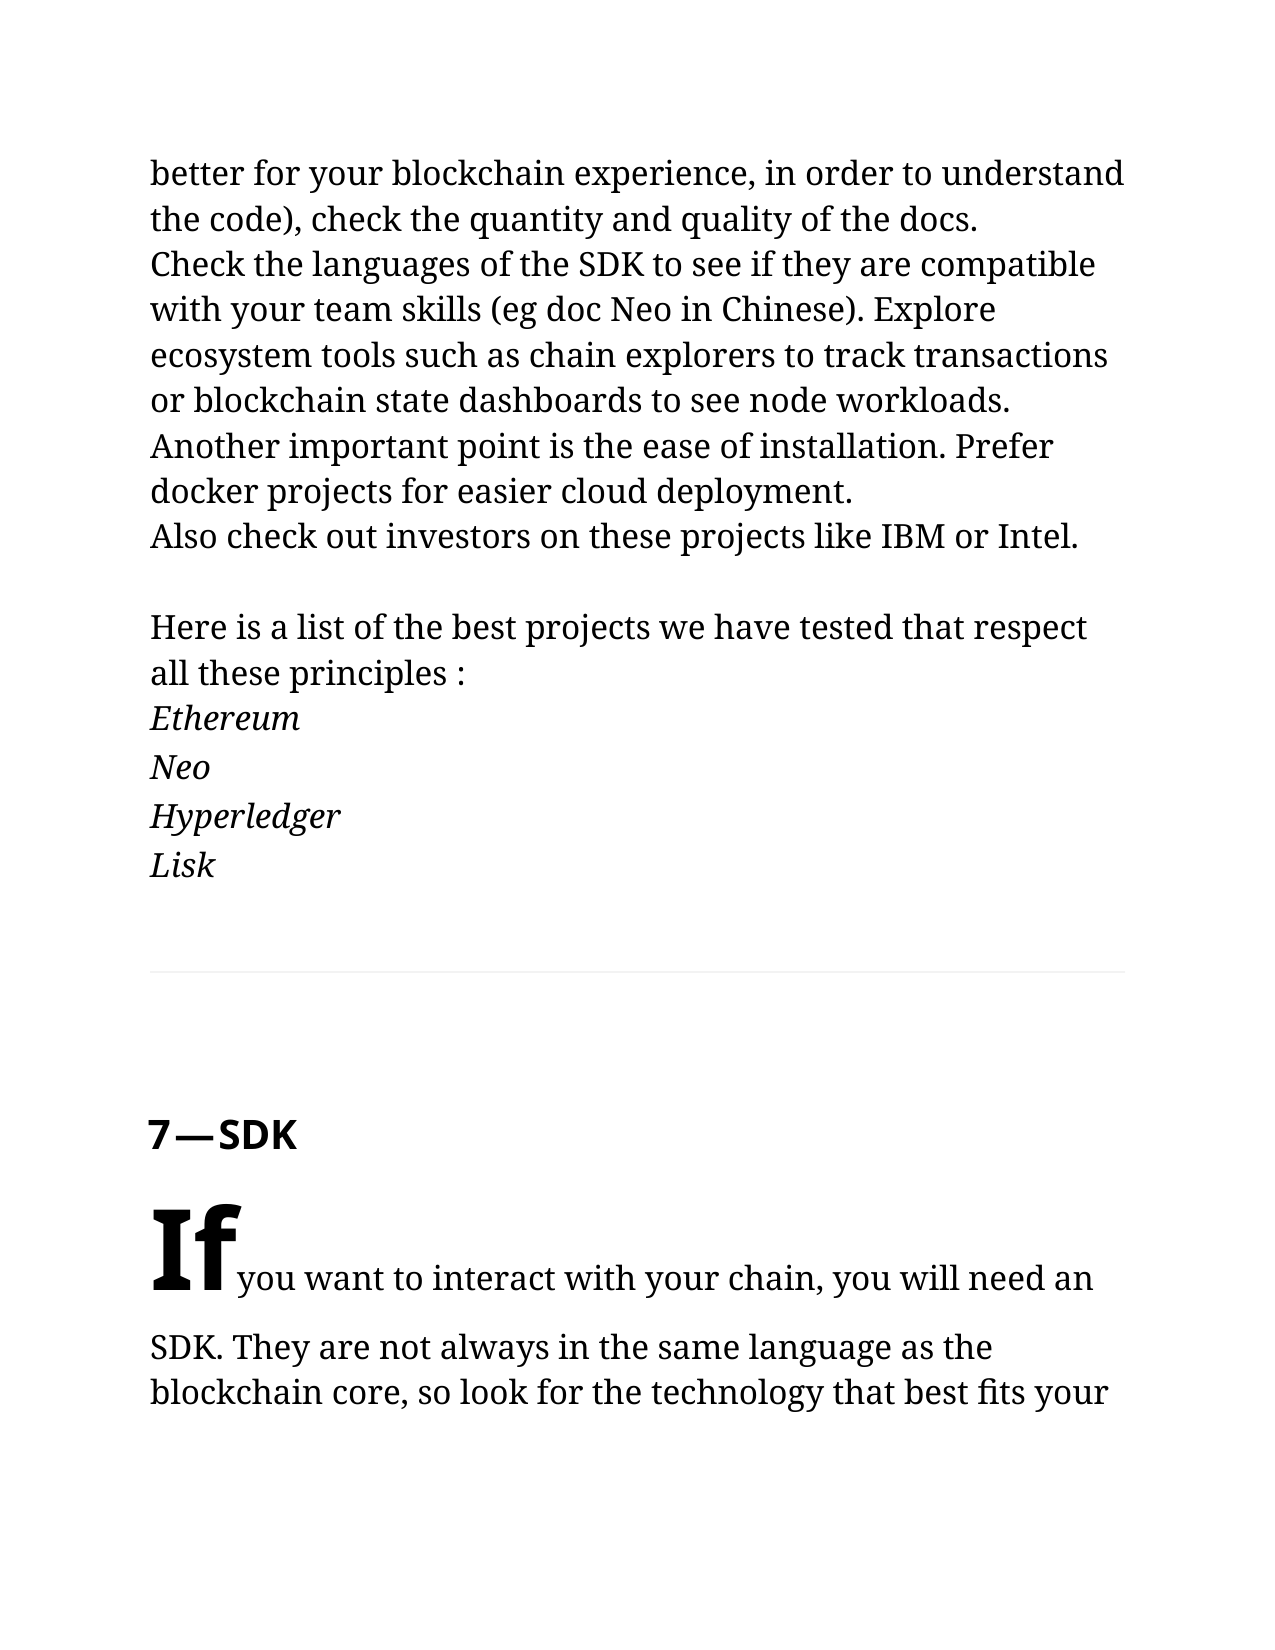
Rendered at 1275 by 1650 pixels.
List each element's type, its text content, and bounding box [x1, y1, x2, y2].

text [150, 1170, 1125, 1414]
text Ethereum Neo Hyperledger Lisk [150, 695, 1125, 887]
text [150, 150, 1125, 559]
subtitle 7 — SDK [147, 1106, 1125, 1161]
text Here is a list of the best projects we have tested that respect all these principles : [150, 604, 1125, 695]
